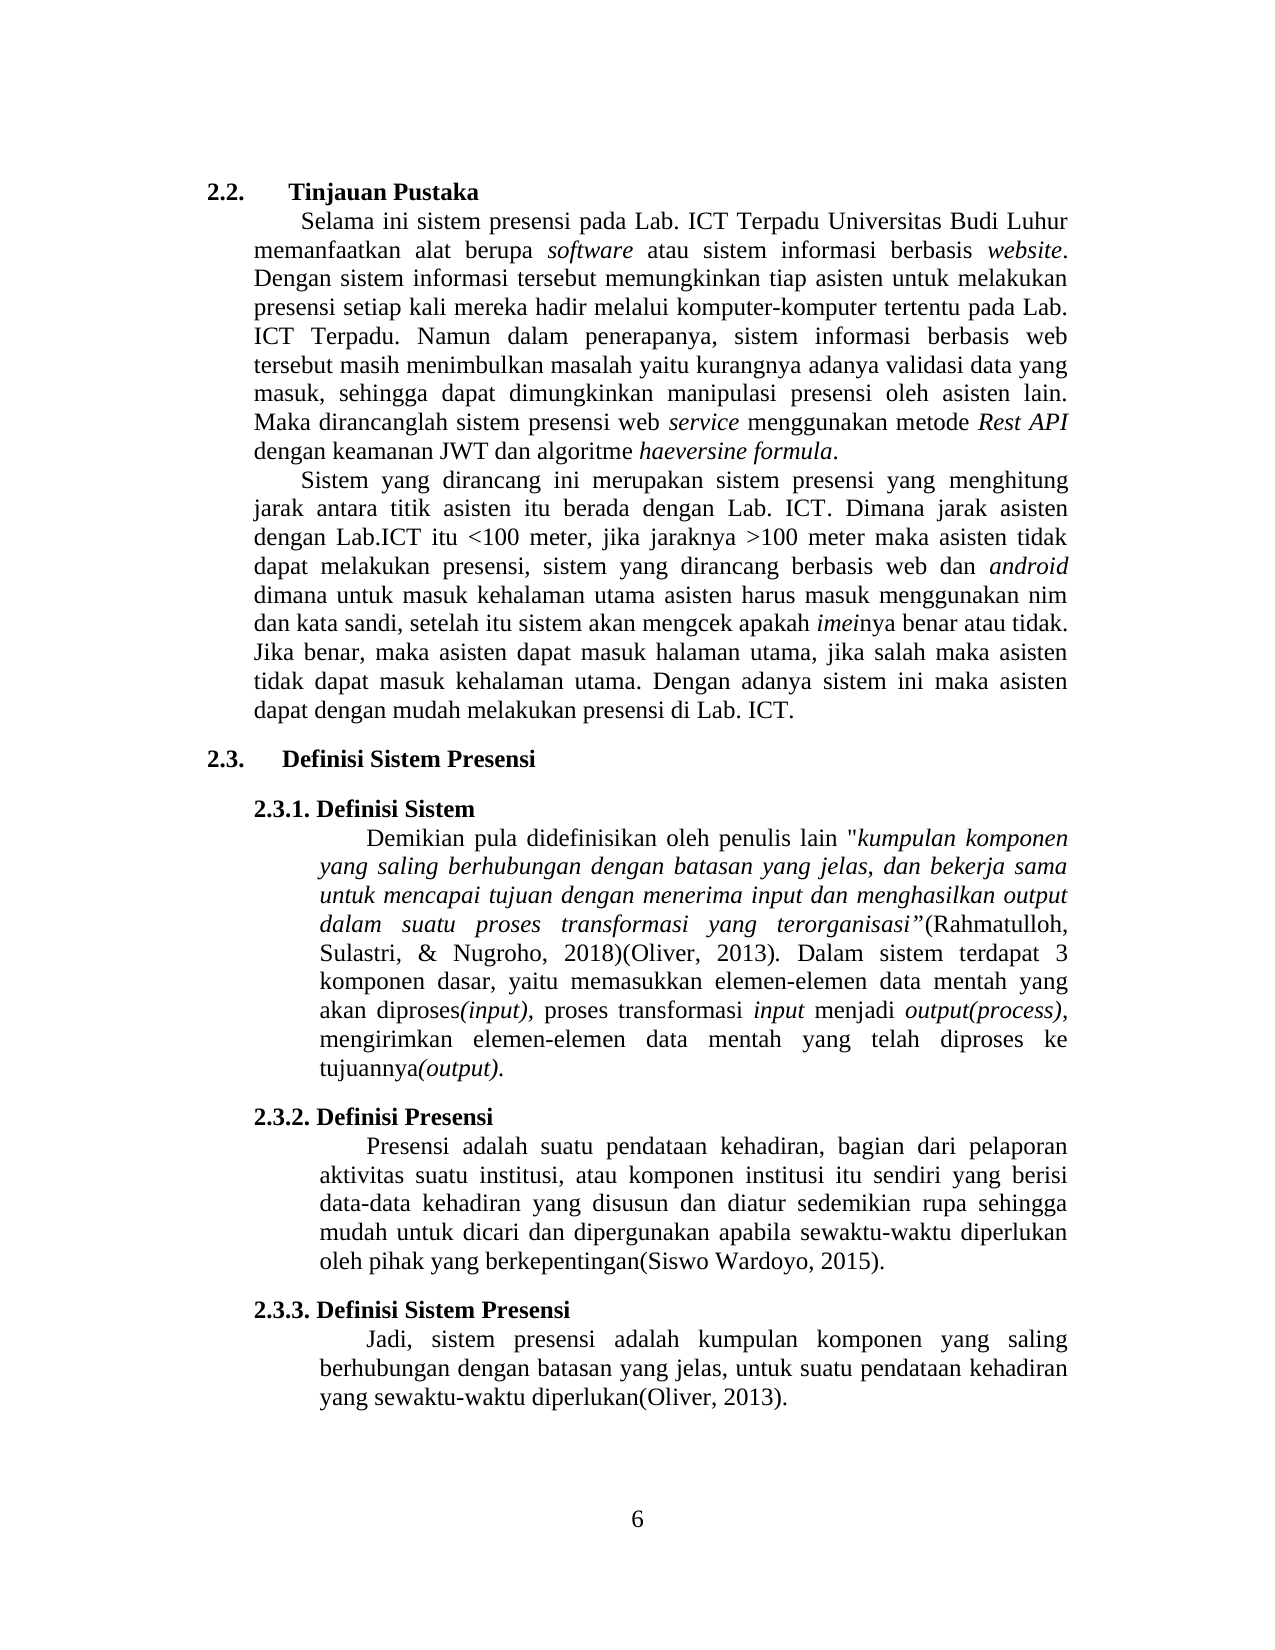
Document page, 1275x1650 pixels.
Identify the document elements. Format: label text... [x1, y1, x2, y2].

subtitle Tinjauan Pustaka [207, 177, 1068, 206]
text Demikian pula didefinisikan oleh penulis lain "kumpulan komponen yang saling berhubungan dengan batasan yang jelas, dan bekerja sama untuk mencapai tujuan dengan menerima input dan menghasilkan output dalam suatu proses transformasi yang terorganisasi”(Rahmatulloh, Sulastri, & Nugroho, 2018)(Oliver, 2013). Dalam sistem terdapat 3 komponen dasar, yaitu memasukkan elemen-elemen data mentah yang akan diproses(input), proses transformasi input menjadi output(process), mengirimkan elemen-elemen data mentah yang telah diproses ke tujuannya(output). [319, 823, 1068, 1081]
subtitle 2.3.2. Definisi Presensi [254, 1102, 1068, 1131]
list Selama ini sistem presensi pada Lab. ICT Terpadu Universitas Budi Luhur memanfaatkan alat berupa software atau sistem informasi berbasis website. Dengan sistem informasi tersebut memungkinkan tiap asisten untuk melakukan presensi setiap kali mereka hadir melalui komputer-komputer tertentu pada Lab. ICT Terpadu. Namun dalam penerapanya, sistem informasi berbasis web tersebut masih menimbulkan masalah yaitu kurangnya adanya validasi data yang masuk, sehingga dapat dimungkinkan manipulasi presensi oleh asisten lain. Maka dirancanglah sistem presensi web service menggunakan metode Rest API dengan keamanan JWT dan algoritme haeversine formula. [254, 206, 1068, 465]
text Jadi, sistem presensi adalah kumpulan komponen yang saling berhubungan dengan batasan yang jelas, untuk suatu pendataan kehadiran yang sewaktu-waktu diperlukan(Oliver, 2013). [319, 1324, 1068, 1411]
list Sistem yang dirancang ini merupakan sistem presensi yang menghitung jarak antara titik asisten itu berada dengan Lab. ICT. Dimana jarak asisten dengan Lab.ICT itu <100 meter, jika jaraknya >100 meter maka asisten tidak dapat melakukan presensi, sistem yang dirancang berbasis web dan android dimana untuk masuk kehalaman utama asisten harus masuk menggunakan nim dan kata sandi, setelah itu sistem akan mengcek apakah imeinya benar atau tidak. Jika benar, maka asisten dapat masuk halaman utama, jika salah maka asisten tidak dapat masuk kehalaman utama. Dengan adanya sistem ini maka asisten dapat dengan mudah melakukan presensi di Lab. ICT. [254, 465, 1068, 723]
subtitle Definisi Sistem Presensi [207, 744, 1068, 773]
text Presensi adalah suatu pendataan kehadiran, bagian dari pelaporan aktivitas suatu institusi, atau komponen institusi itu sendiri yang berisi data-data kehadiran yang disusun dan diatur sedemikian rupa sehingga mudah untuk dicari dan dipergunakan apabila sewaktu-waktu diperlukan oleh pihak yang berkepentingan(Siswo Wardoyo, 2015). [319, 1131, 1068, 1275]
subtitle 2.3.3. Definisi Sistem Presensi [254, 1296, 1068, 1324]
subtitle 2.3.1. Definisi Sistem [254, 794, 1068, 823]
